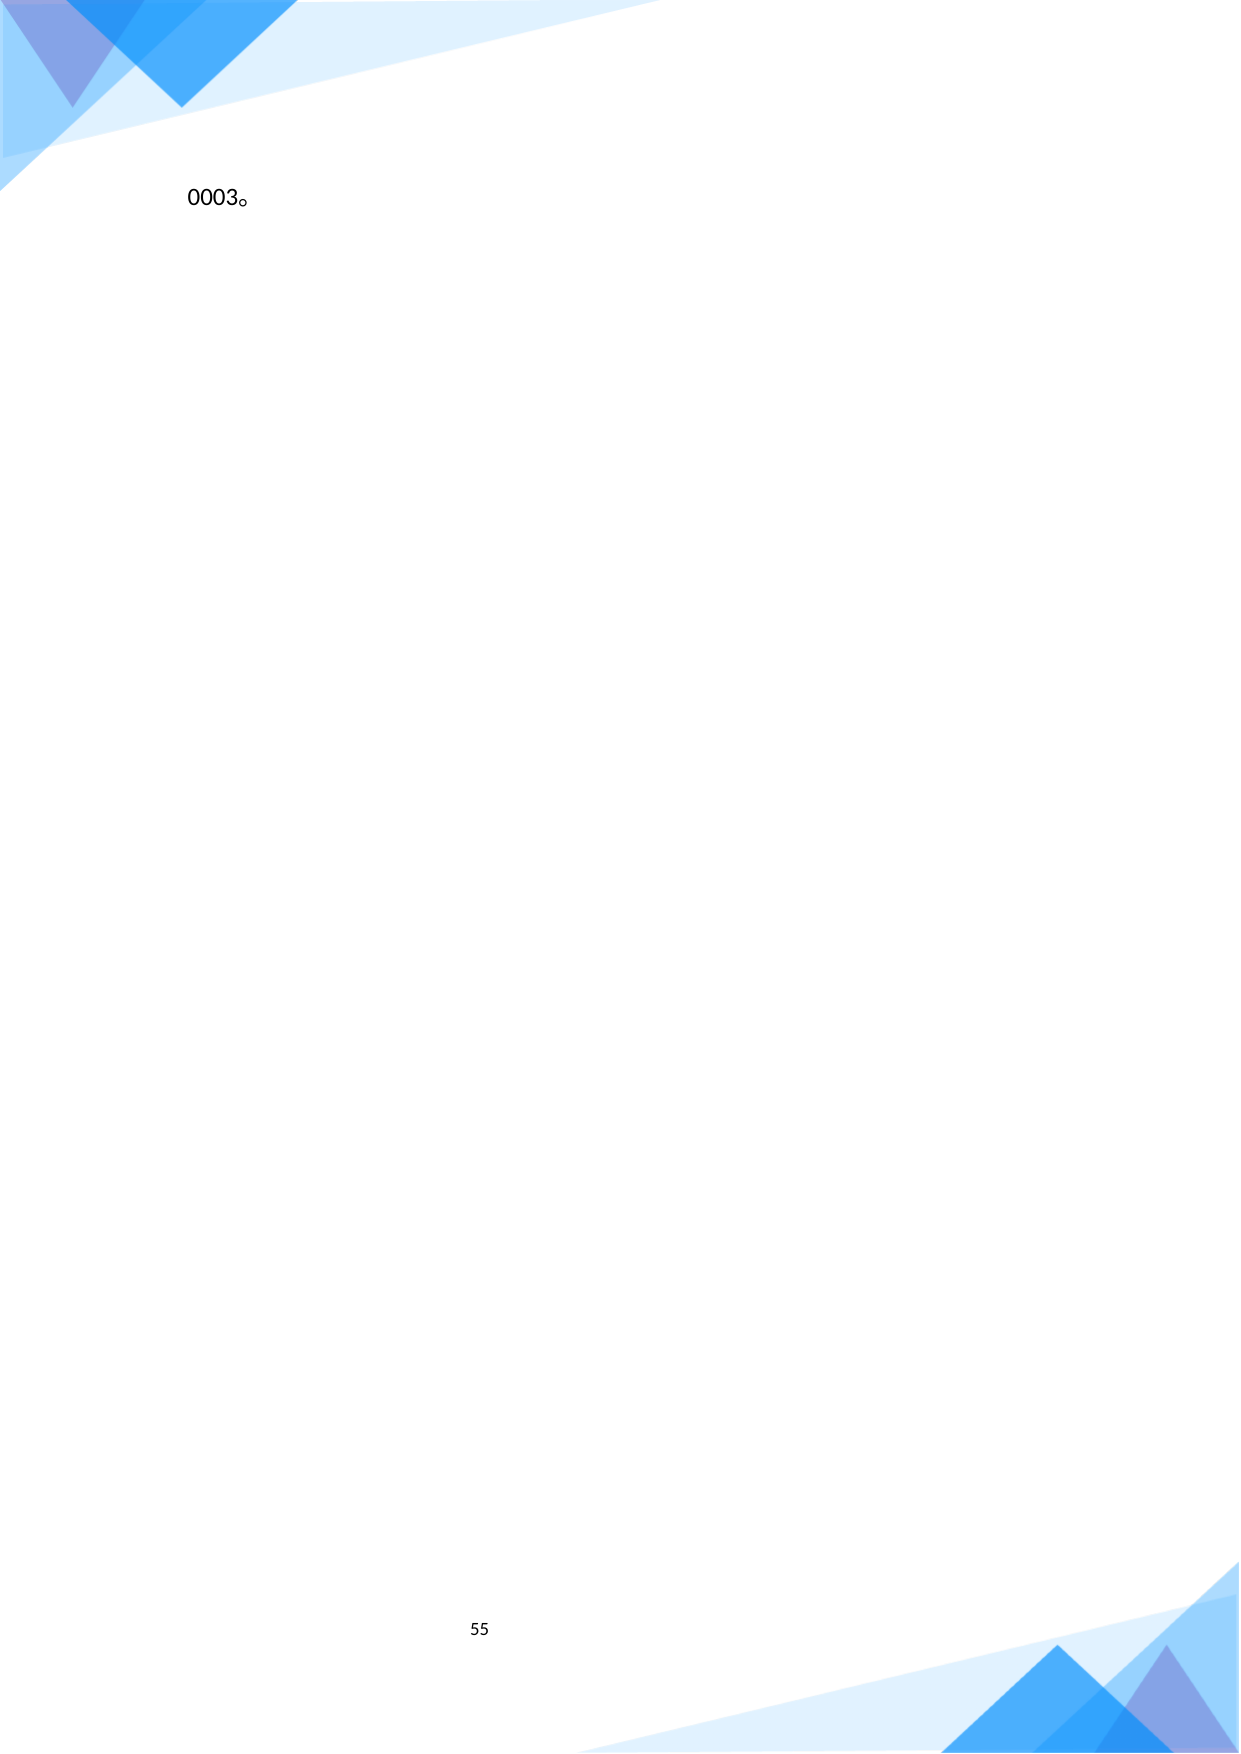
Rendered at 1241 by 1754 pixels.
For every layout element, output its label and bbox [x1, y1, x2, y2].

text [187, 162, 1053, 227]
picture [576, 1562, 1238, 1752]
picture [0, 0, 663, 191]
